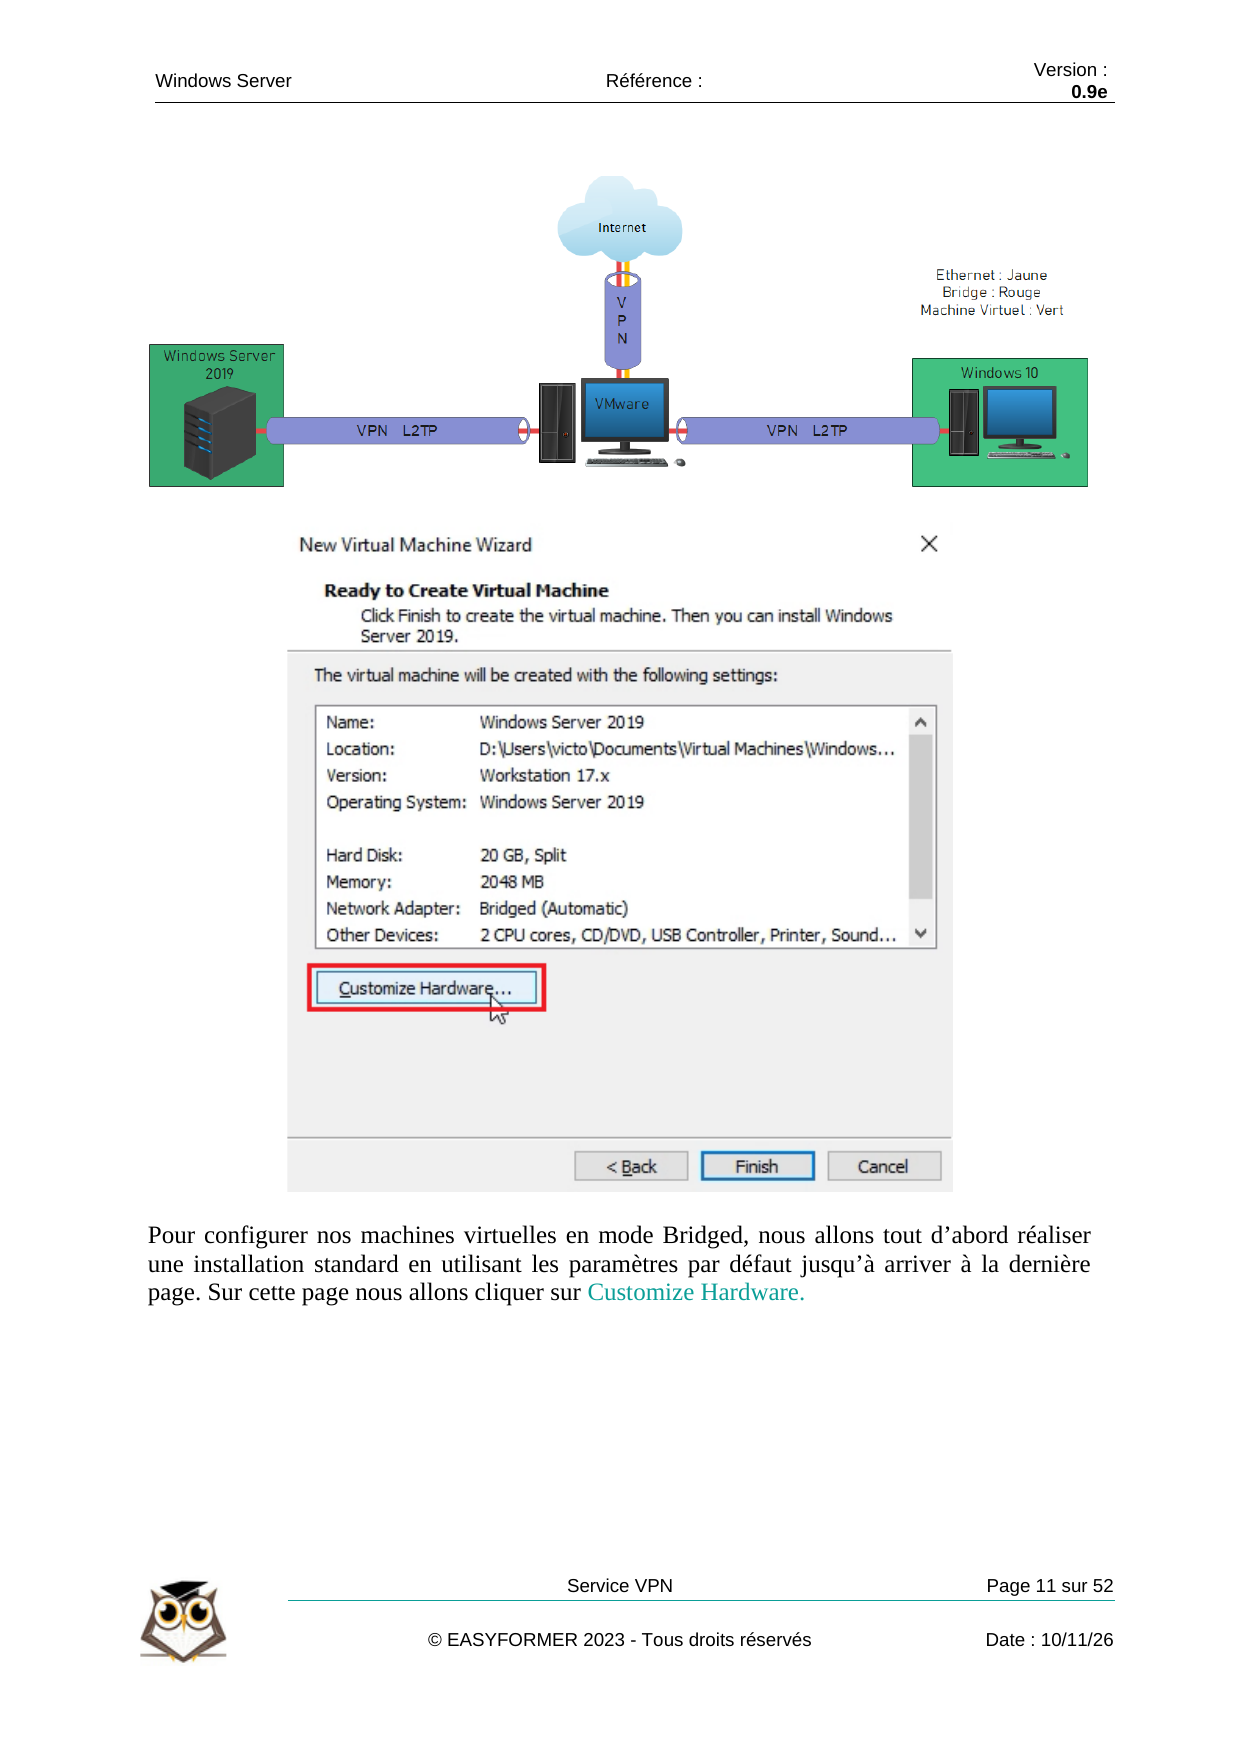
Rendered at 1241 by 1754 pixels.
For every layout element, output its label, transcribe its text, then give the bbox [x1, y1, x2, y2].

text Pour configurer nos machines virtuelles en mode Bridged, nous allons tout d’abord réaliser une installation standard en utilisant les paramètres par défaut jusqu’à arriver à la dernière page. Sur cette page nous allons cliquer sur Customize Hardware. [148, 1220, 1092, 1306]
picture [140, 1570, 227, 1666]
picture [287, 522, 953, 1192]
picture [147, 176, 1092, 494]
